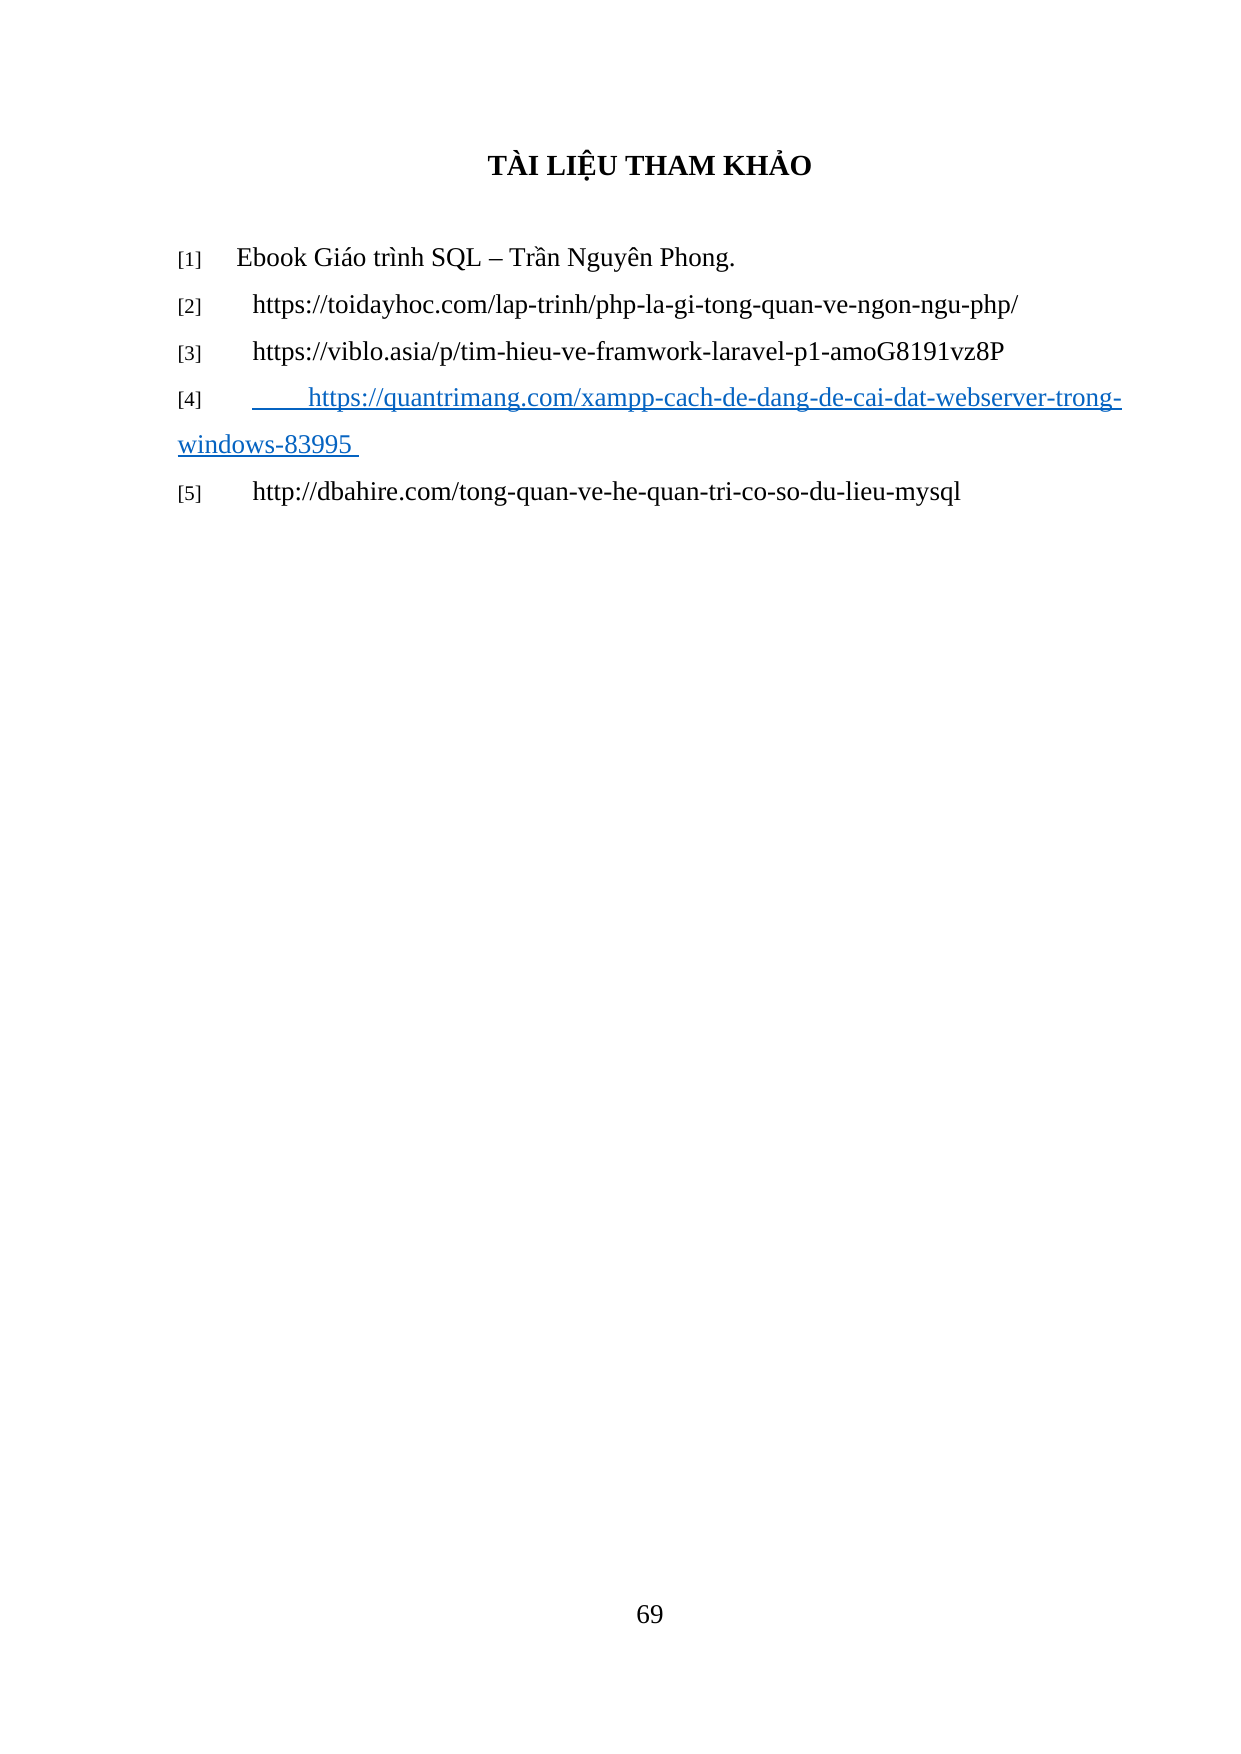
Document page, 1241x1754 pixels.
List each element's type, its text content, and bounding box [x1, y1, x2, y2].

list https://quantrimang.com/xampp-cach-de-dang-de-cai-dat-webserver-trong-windows-83995 [177, 381, 1122, 459]
list https://viblo.asia/p/tim-hieu-ve-framwork-laravel-p1-amoG8191vz8P [177, 334, 1122, 366]
text TÀI LIỆU THAM KHẢO [177, 148, 1122, 181]
list Ebook Giáo trình SQL – Trần Nguyên Phong. [177, 241, 1122, 272]
list http://dbahire.com/tong-quan-ve-he-quan-tri-co-so-du-lieu-mysql [177, 474, 1122, 506]
list https://toidayhoc.com/lap-trinh/php-la-gi-tong-quan-ve-ngon-ngu-php/ [177, 288, 1122, 319]
